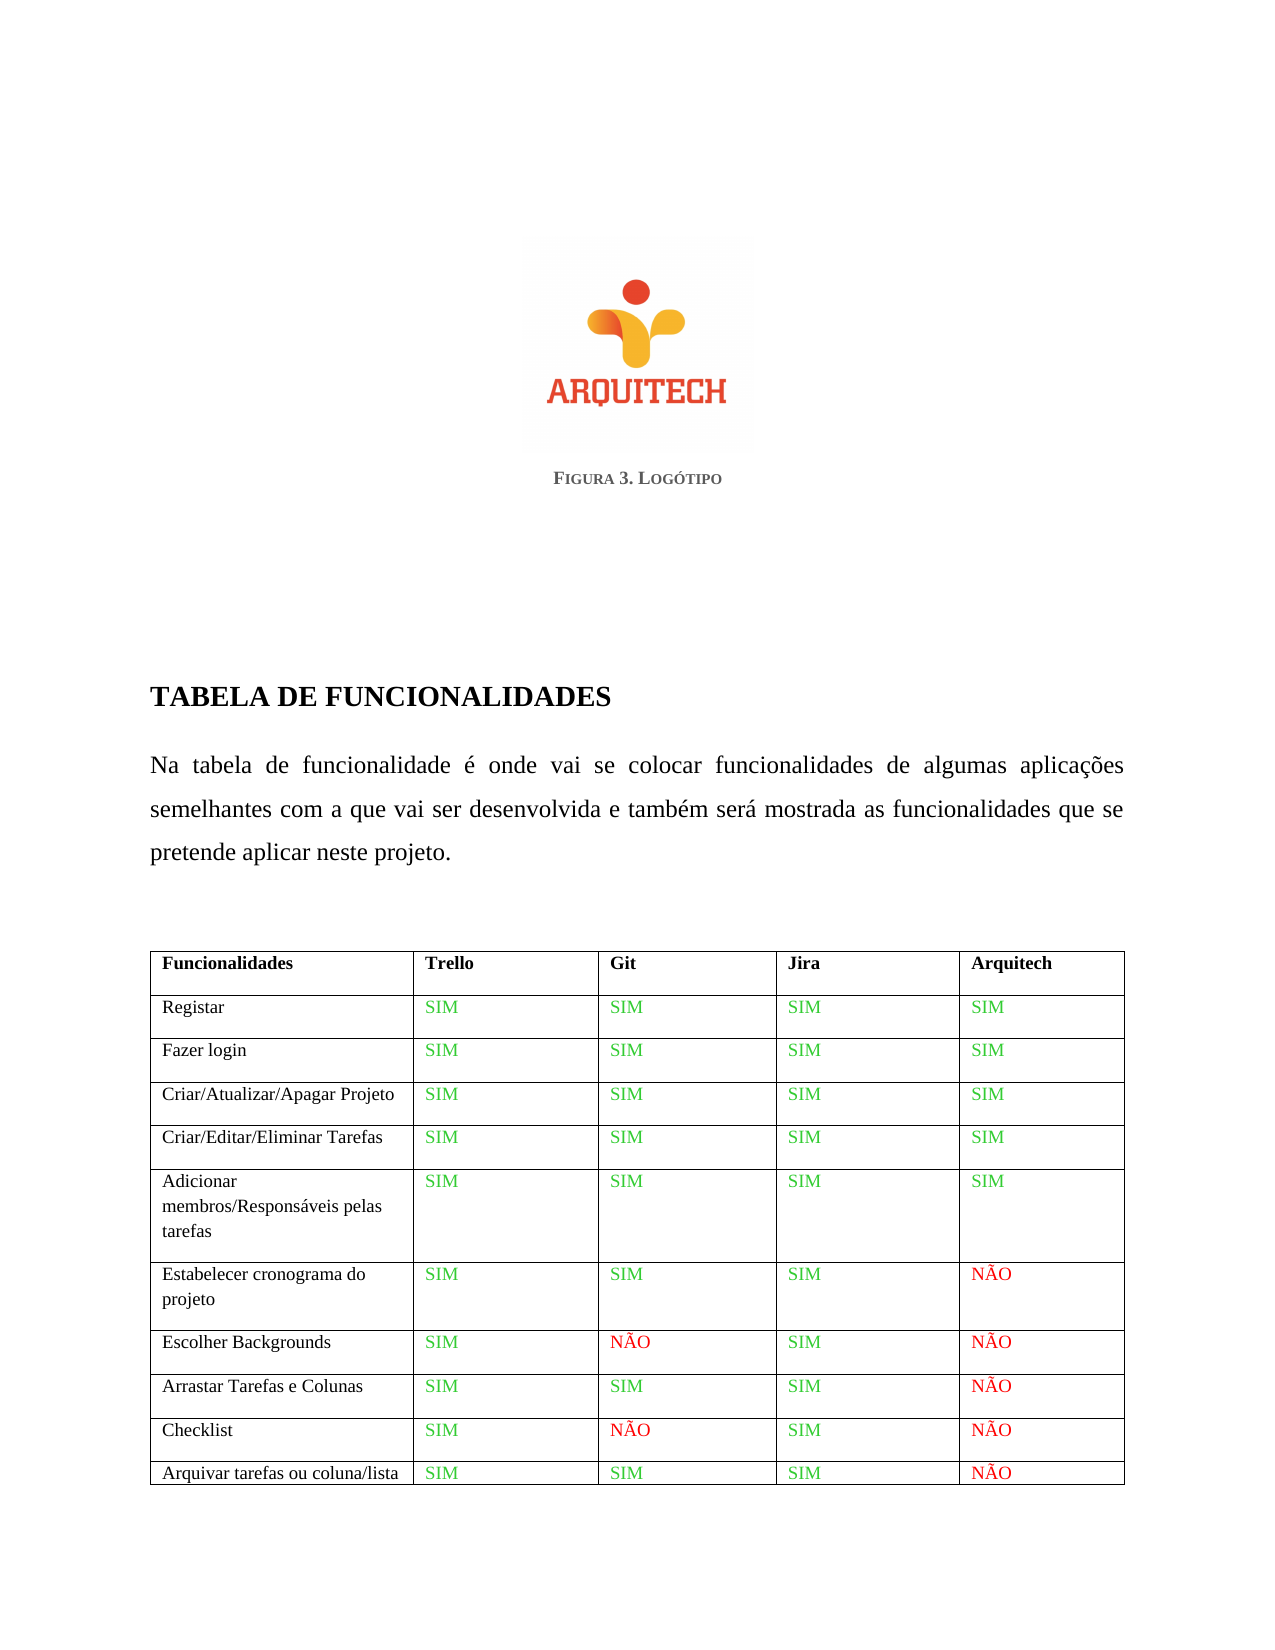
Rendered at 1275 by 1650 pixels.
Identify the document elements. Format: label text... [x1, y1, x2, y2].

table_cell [151, 1462, 413, 1483]
table_cell Arrastar Tarefas e Colunas [151, 1375, 413, 1417]
table_cell Checklist [151, 1419, 413, 1461]
table_cell SIM [960, 1039, 1124, 1082]
table_cell SIM [777, 1462, 959, 1483]
table_cell SIM [777, 1126, 959, 1169]
table_cell SIM [414, 1462, 598, 1483]
table_cell SIM [599, 1263, 776, 1330]
picture [521, 236, 754, 453]
table_cell Escolher Backgrounds [151, 1331, 413, 1374]
table_cell SIM [777, 996, 959, 1038]
text Na tabela de funcionalidade é onde vai se colocar funcionalidades de algumas aplicações semelhantes com a que vai ser desenvolvida e também será mostrada as funcionalidades que se pretende aplicar neste projeto. [150, 751, 1125, 866]
table_cell SIM [599, 1083, 776, 1125]
table_cell SIM [599, 1462, 776, 1483]
table_cell NÃO [960, 1462, 1124, 1483]
table_cell NÃO [599, 1419, 776, 1461]
table_cell SIM [777, 1375, 959, 1417]
subtitle TABELA DE FUNCIONALIDADES [150, 679, 1125, 713]
table_cell SIM [414, 1083, 598, 1125]
table_cell SIM [414, 1375, 598, 1417]
table_cell SIM [777, 1419, 959, 1461]
table_cell SIM [960, 1083, 1124, 1125]
table_cell SIM [414, 1126, 598, 1169]
table_cell SIM [414, 1419, 598, 1461]
table_cell SIM [599, 1039, 776, 1082]
table_cell SIM [414, 1170, 598, 1262]
table_cell SIM [599, 1375, 776, 1417]
table_cell NÃO [960, 1331, 1124, 1374]
table_header Jira [777, 952, 959, 995]
table_cell Criar/Atualizar/Apagar Projeto [151, 1083, 413, 1125]
table_cell SIM [777, 1263, 959, 1330]
table_cell NÃO [960, 1263, 1124, 1330]
table_cell SIM [414, 996, 598, 1038]
table_header Git [599, 952, 776, 995]
table_cell SIM [599, 1170, 776, 1262]
table_cell Estabelecer cronograma do projeto [151, 1263, 413, 1330]
table_cell SIM [960, 996, 1124, 1038]
table_cell SIM [777, 1170, 959, 1262]
table_header Arquitech [960, 952, 1124, 995]
table_cell SIM [414, 1263, 598, 1330]
table_cell Registar [151, 996, 413, 1038]
table_cell SIM [599, 1126, 776, 1169]
text Figura 3. Logótipo [150, 467, 1125, 489]
table_cell SIM [599, 996, 776, 1038]
table_cell Adicionar membros/Responsáveis pelas tarefas [151, 1170, 413, 1262]
table_cell SIM [777, 1083, 959, 1125]
table_cell NÃO [960, 1419, 1124, 1461]
table_header Funcionalidades [151, 952, 413, 995]
table_cell NÃO [599, 1331, 776, 1374]
table_cell SIM [777, 1039, 959, 1082]
table_cell Criar/Editar/Eliminar Tarefas [151, 1126, 413, 1169]
table_cell Fazer login [151, 1039, 413, 1082]
table_cell NÃO [960, 1375, 1124, 1417]
table_cell SIM [414, 1039, 598, 1082]
table_cell SIM [414, 1331, 598, 1374]
table_cell SIM [960, 1170, 1124, 1262]
table_cell SIM [960, 1126, 1124, 1169]
table_header Trello [414, 952, 598, 995]
table_cell SIM [777, 1331, 959, 1374]
